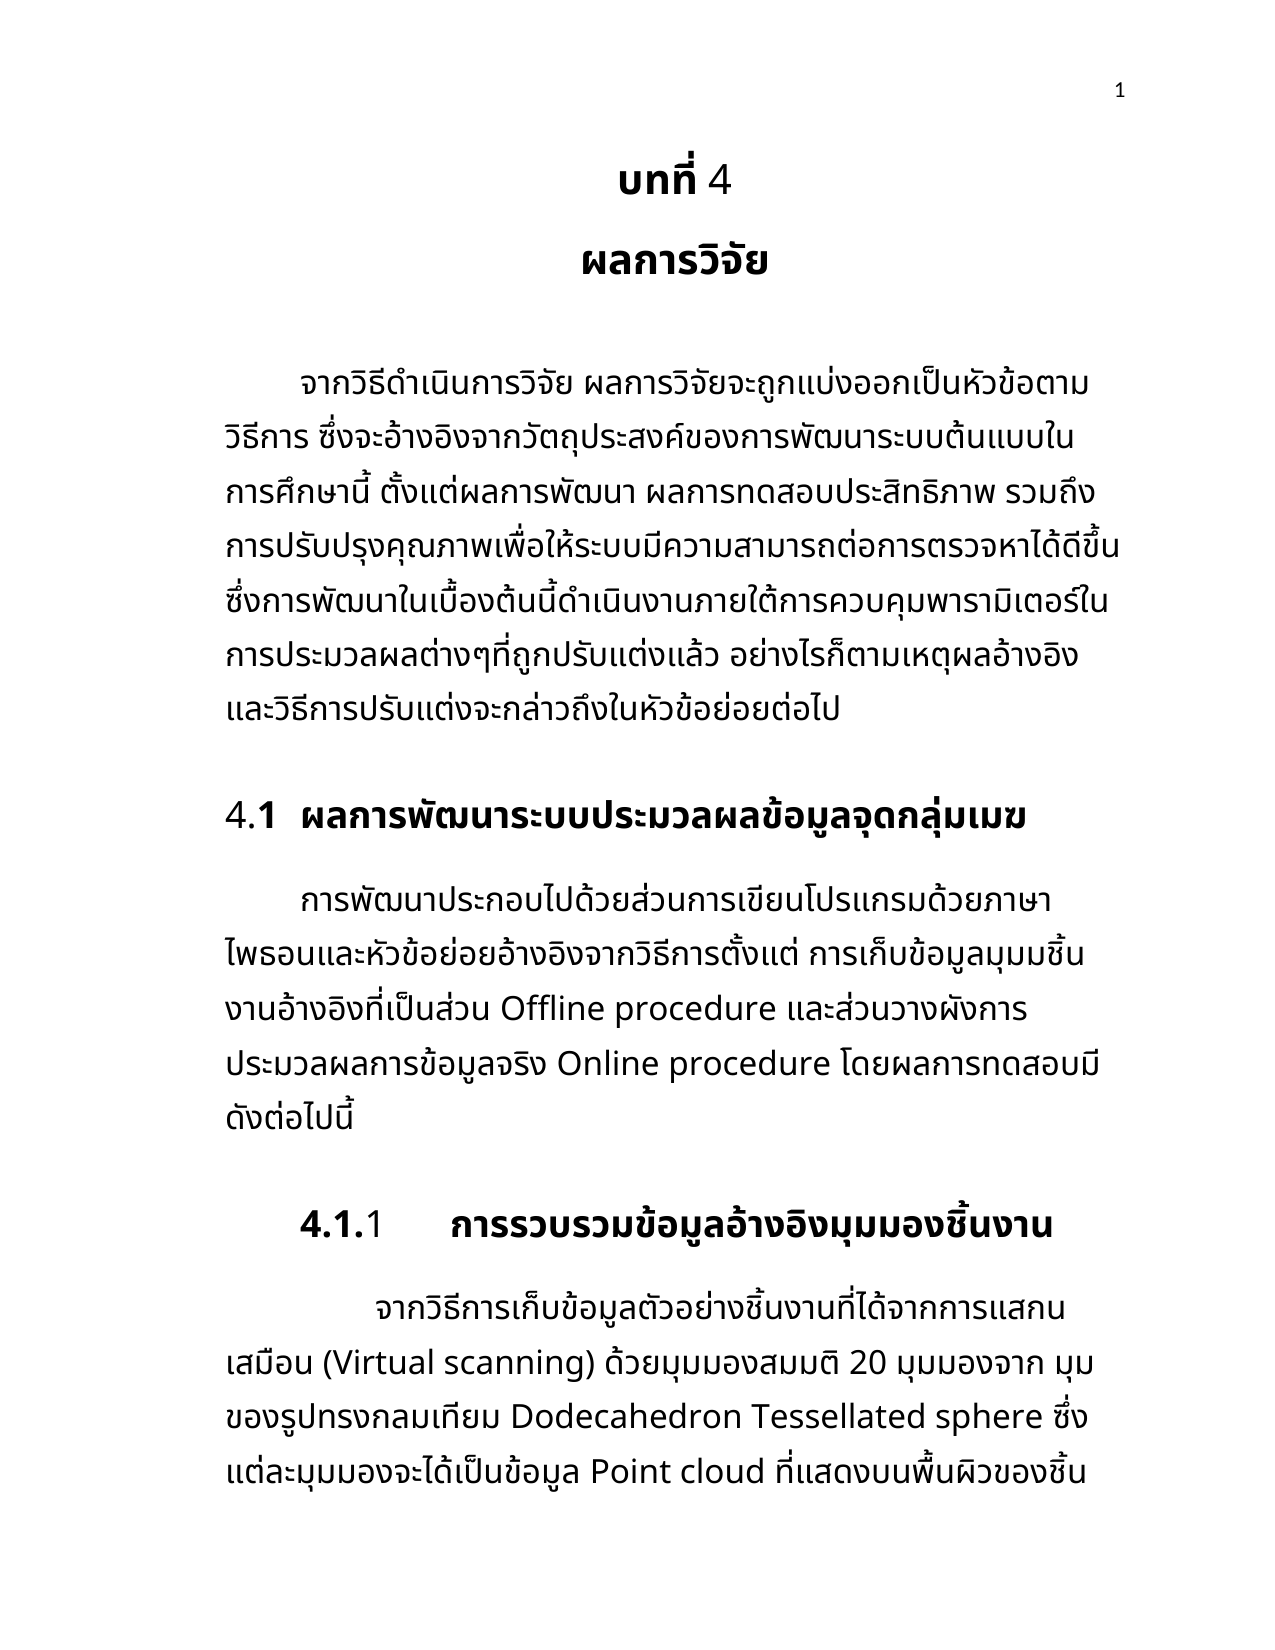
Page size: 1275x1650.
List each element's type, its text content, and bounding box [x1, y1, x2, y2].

subtitle 4.1.1 การรวบรวมข้อมูลอ้างอิงมุมมองชิ้นงาน [225, 1197, 1125, 1254]
text การพัฒนาประกอบไปด้วยส่วนการเขียนโปรแกรมด้วยภาษาไพธอนและหัวข้อย่อยอ้างอิงจากวิธีการตั้งแต่ การเก็บข้อมูลมุมมชิ้นงานอ้างอิงที่เป็นส่วน Offline procedure และส่วนวางผังการประมวลผลการข้อมูลจริง Online procedure โดยผลการทดสอบมีดังต่อไปนี้ [225, 876, 1125, 1144]
text ผลการวิจัย [225, 230, 1125, 293]
text จากวิธีดำเนินการวิจัย ผลการวิจัยจะถูกแบ่งออกเป็นหัวข้อตามวิธีการ ซึ่งจะอ้างอิงจากวัตถุประสงค์ของการพัฒนาระบบต้นแบบในการศึกษานี้ ตั้งแต่ผลการพัฒนา ผลการทดสอบประสิทธิภาพ รวมถึงการปรับปรุงคุณภาพเพื่อให้ระบบมีความสามารถต่อการตรวจหาได้ดีขึ้น ซึ่งการพัฒนาในเบื้องต้นนี้ดำเนินงานภายใต้การควบคุมพารามิเตอร์ในการประมวลผลต่างๆที่ถูกปรับแต่งแล้ว อย่างไรก็ตามเหตุผลอ้างอิงและวิธีการปรับแต่งจะกล่าวถึงในหัวข้อย่อยต่อไป [225, 359, 1125, 736]
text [225, 1284, 1125, 1498]
subtitle บทที่ 4 [225, 150, 1125, 213]
subtitle 4.1 ผลการพัฒนาระบบประมวลผลข้อมูลจุดกลุ่มเมฆ [225, 789, 1125, 846]
